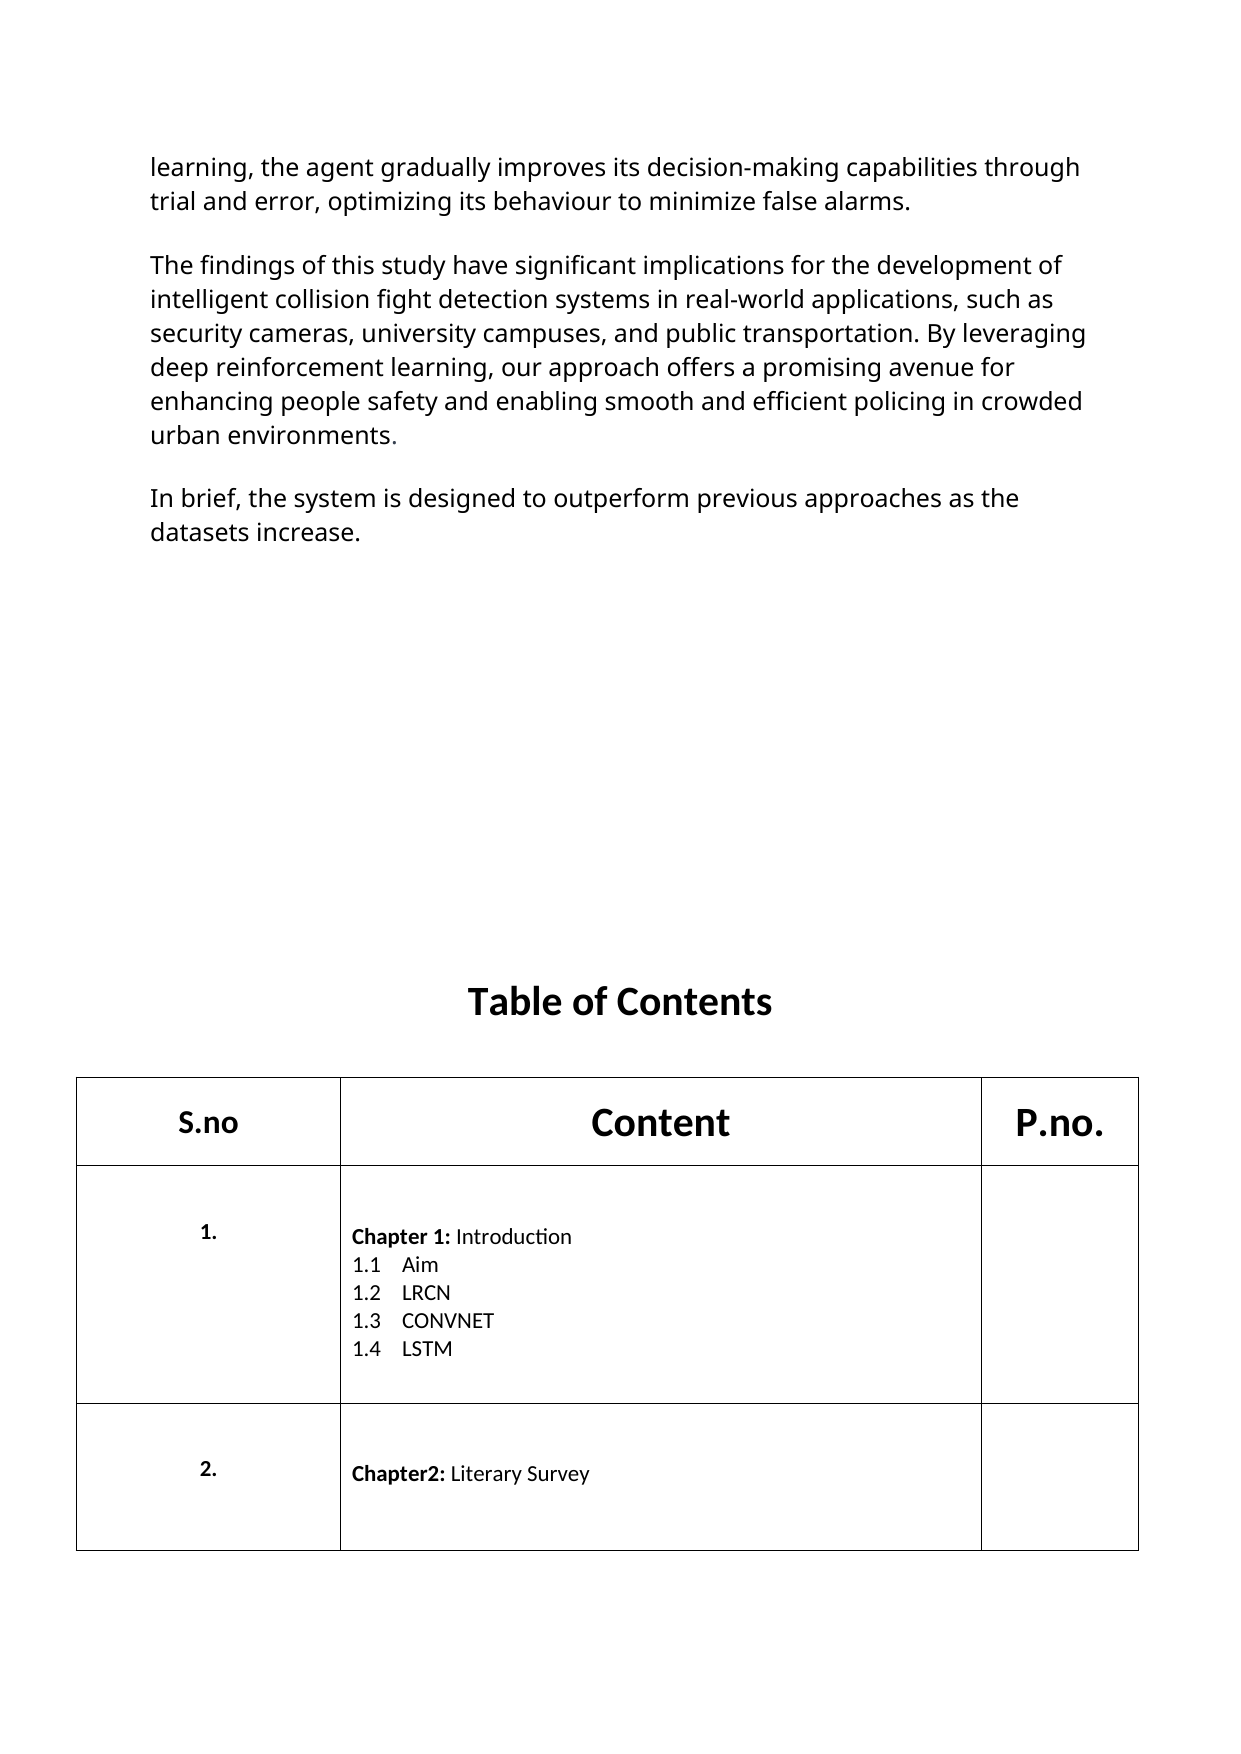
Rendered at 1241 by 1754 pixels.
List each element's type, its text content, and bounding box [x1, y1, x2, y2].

table_cell 2. [77, 1404, 340, 1550]
table_header Content [341, 1078, 981, 1165]
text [150, 150, 1090, 218]
table_header P.no. [982, 1078, 1138, 1165]
table_cell Chapter 1: Introduction Aim LRCN CONVNET LSTM [341, 1166, 981, 1402]
table_cell Chapter2: Literary Survey [341, 1404, 981, 1550]
table_cell [982, 1404, 1138, 1550]
table_cell [982, 1166, 1138, 1402]
text The findings of this study have significant implications for the development of intelligent collision fight detection systems in real-world applications, such as security cameras, university campuses, and public transportation. By leveraging deep reinforcement learning, our approach offers a promising avenue for enhancing people safety and enabling smooth and efficient policing in crowded urban environments. [150, 247, 1090, 452]
table_header S.no [77, 1078, 340, 1165]
text In brief, the system is designed to outperform previous approaches as the datasets increase. [150, 481, 1090, 549]
table_cell 1. [77, 1166, 340, 1402]
text Table of Contents [150, 975, 1090, 1026]
